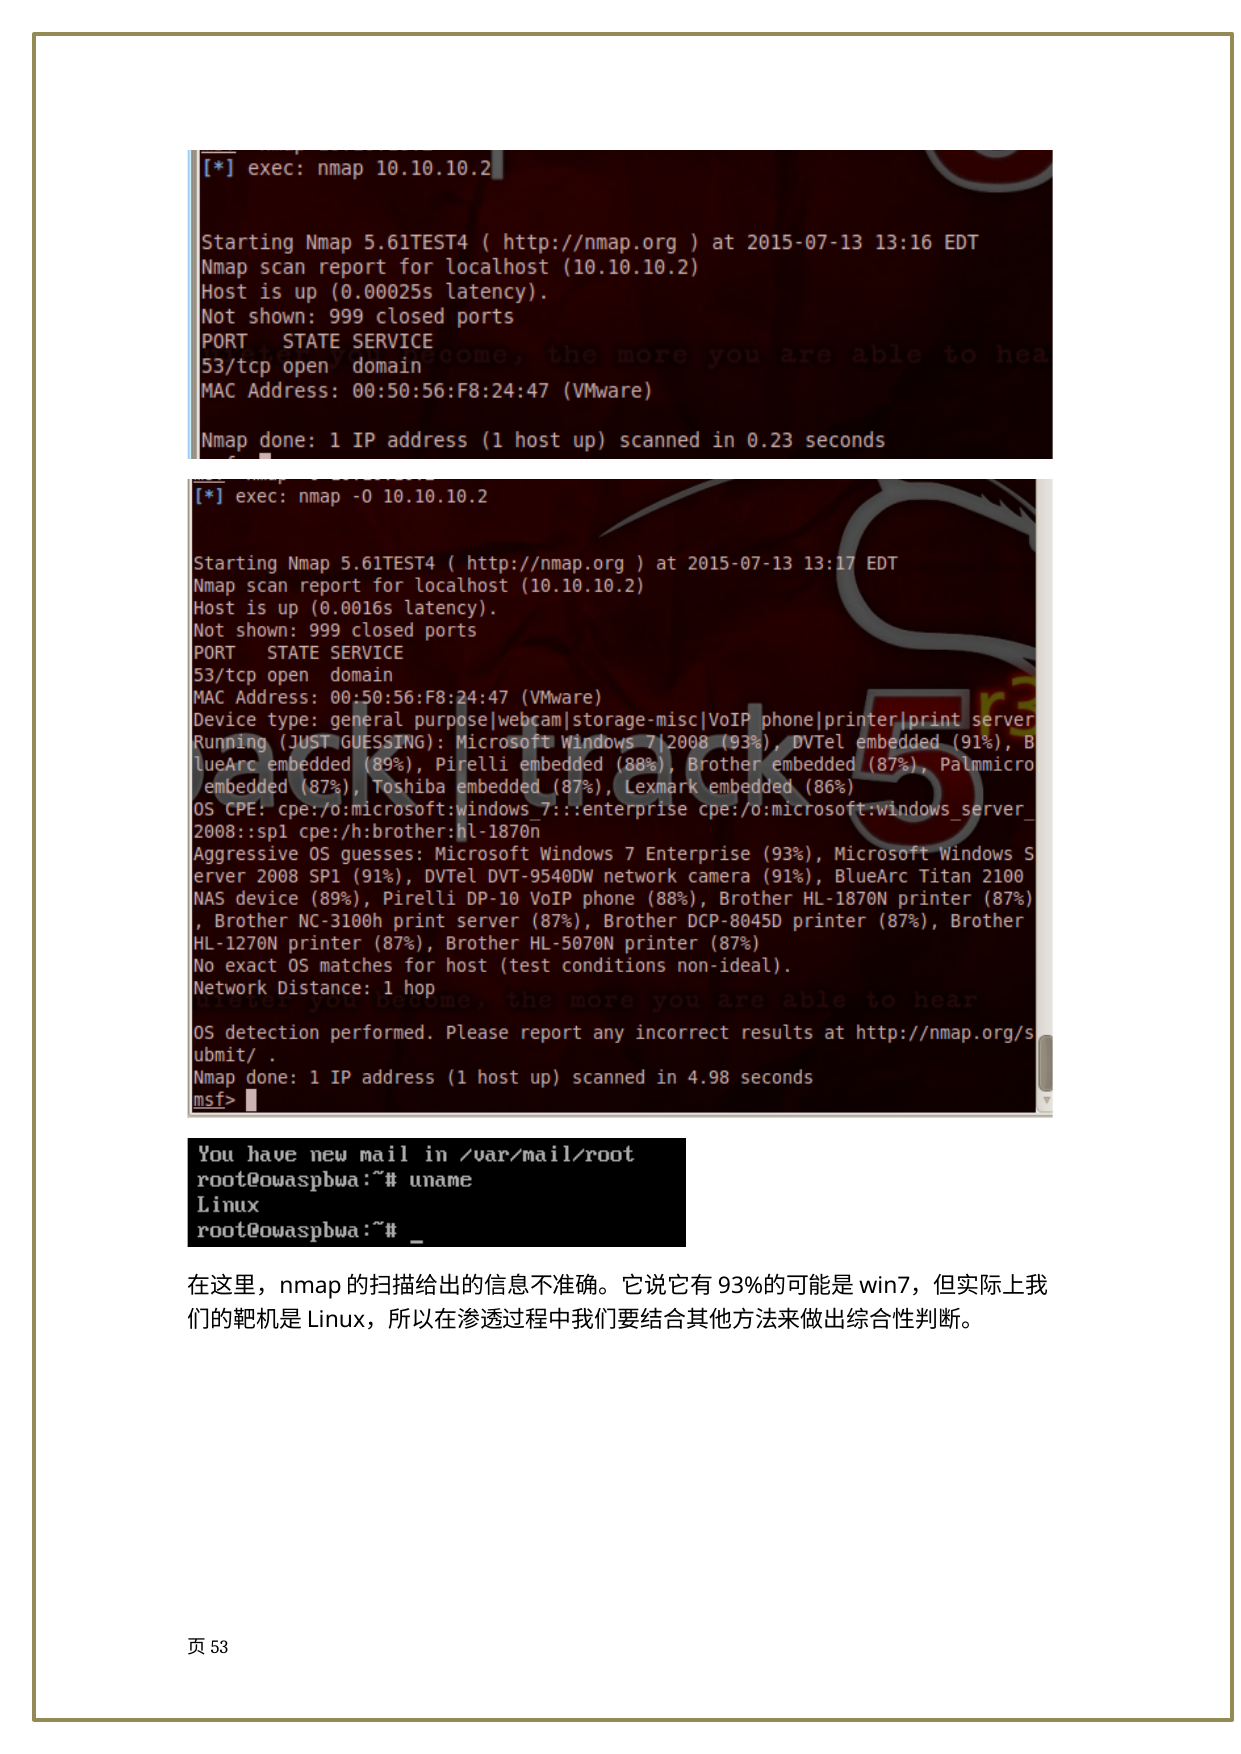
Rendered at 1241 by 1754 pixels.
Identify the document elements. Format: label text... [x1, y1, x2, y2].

picture [187, 479, 1053, 1118]
text 在这里，nmap的扫描给出的信息不准确。它说它有93%的可能是win7，但实际上我们的靶机是Linux，所以在渗透过程中我们要结合其他方法来做出综合性判断。 [187, 1267, 1053, 1334]
picture [187, 1138, 686, 1247]
picture [187, 150, 1053, 459]
